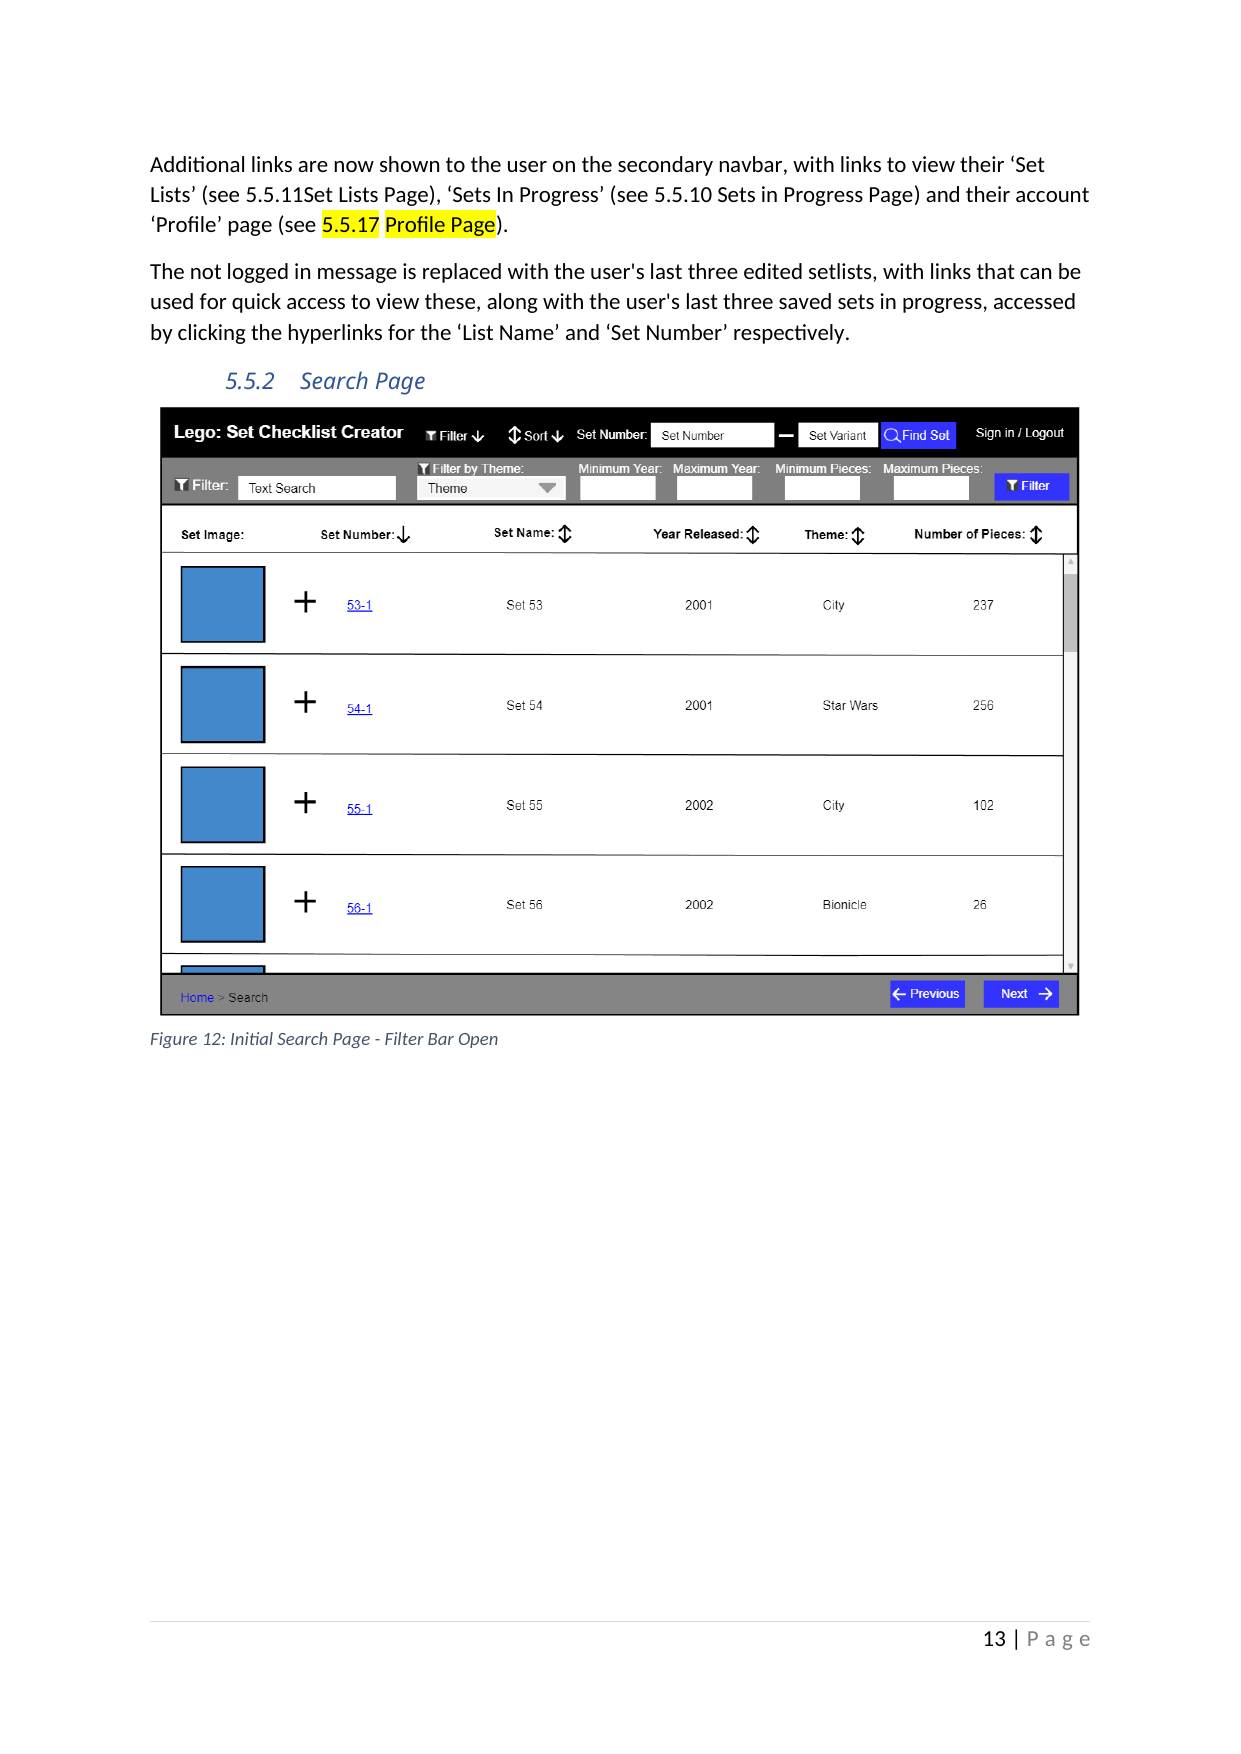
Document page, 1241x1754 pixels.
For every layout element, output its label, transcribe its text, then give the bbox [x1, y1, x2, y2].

text Additional links are now shown to the user on the secondary navbar, with links to view their ‘Set Lists’ (see 5.5.11Set Lists Page), ‘Sets In Progress’ (see 5.5.10 Sets in Progress Page) and their account ‘Profile’ page (see 5.5.17 Profile Page). [150, 150, 1090, 238]
picture [150, 398, 1091, 1025]
subtitle Search Page [225, 364, 1090, 396]
text The not logged in message is replaced with the user's last three edited setlists, with links that can be used for quick access to view these, along with the user's last three saved sets in progress, accessed by clicking the hyperlinks for the ‘List Name’ and ‘Set Number’ respectively. [150, 257, 1090, 346]
